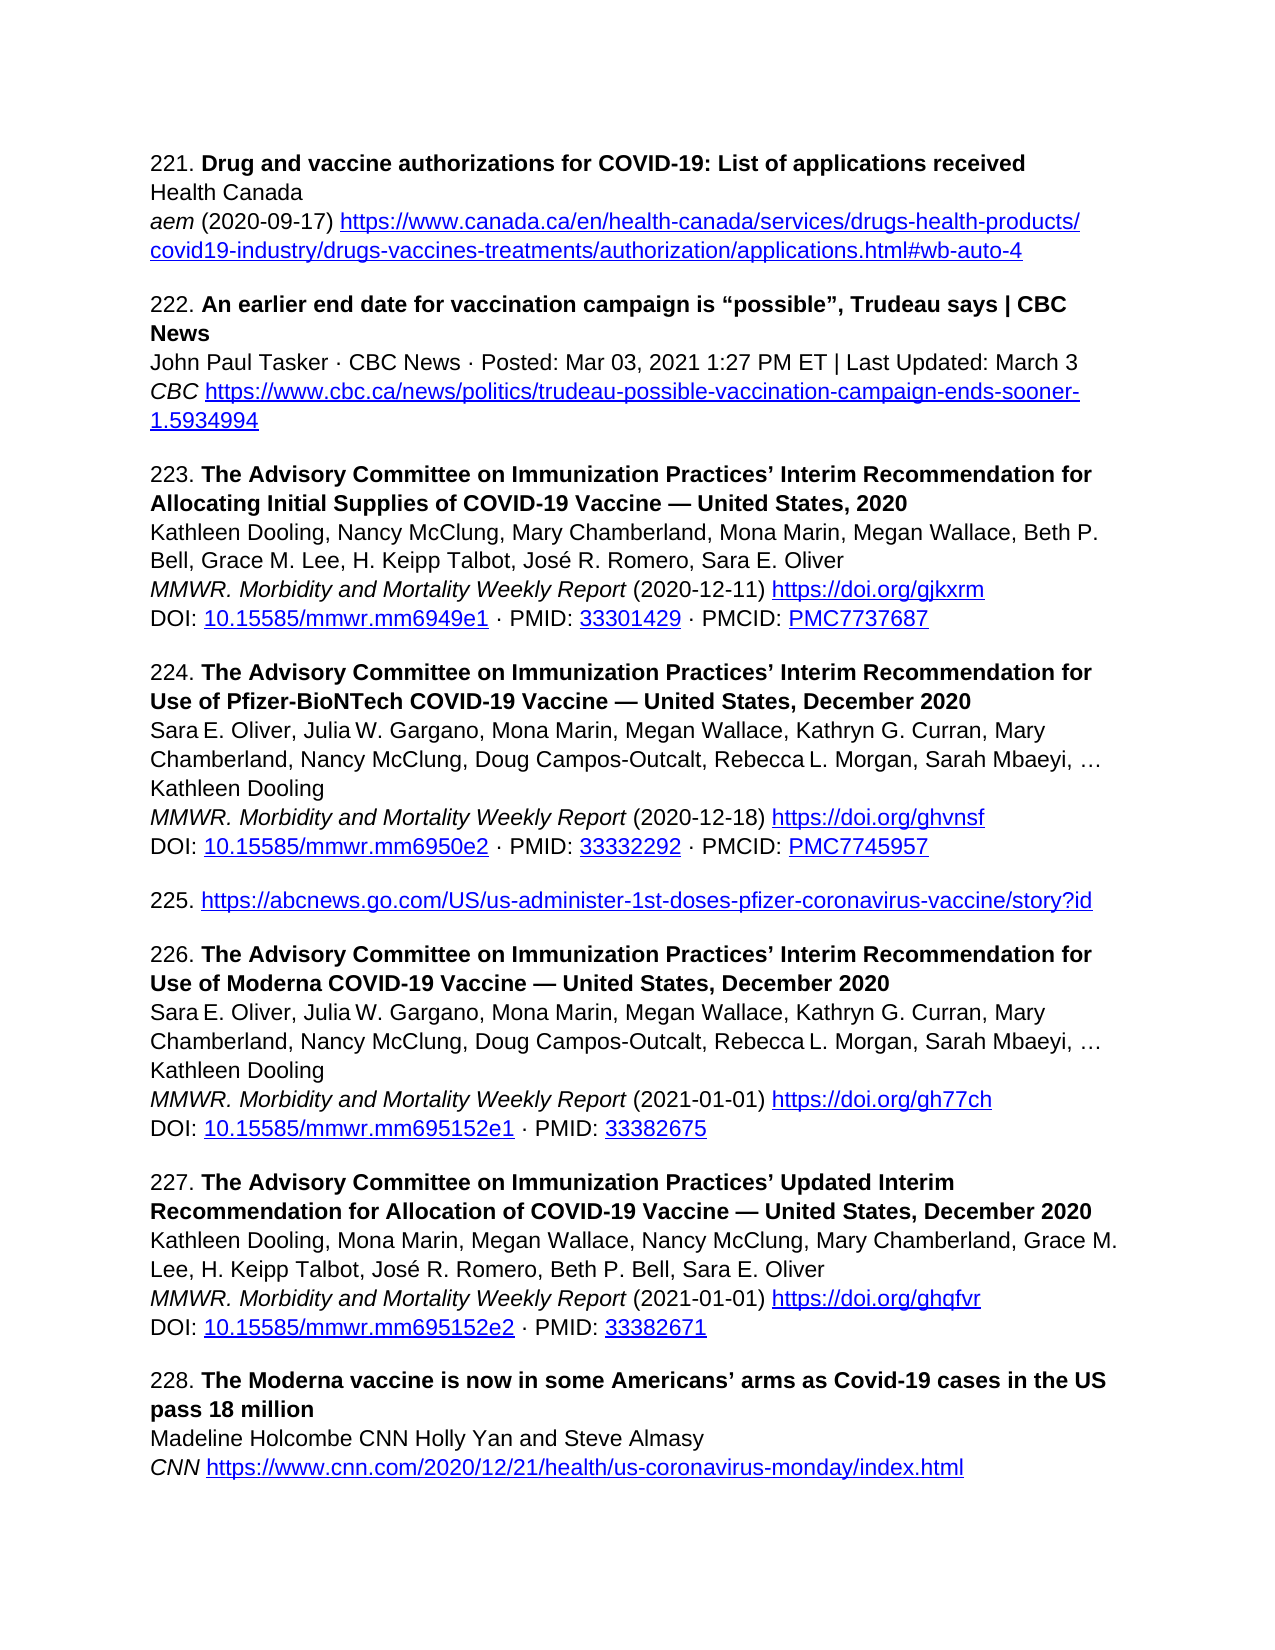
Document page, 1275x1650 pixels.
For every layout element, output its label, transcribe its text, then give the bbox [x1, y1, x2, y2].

text 222. An earlier end date for vaccination campaign is “possible”, Trudeau says | CBC News John Paul Tasker · CBC News · Posted: Mar 03, 2021 1:27 PM ET | Last Updated: March 3 CBC https://www.cbc.ca/news/politics/trudeau-possible-vaccination-campaign-ends-sooner-1.5934994 [150, 291, 1125, 433]
text 224. The Advisory Committee on Immunization Practices’ Interim Recommendation for Use of Pfizer-BioNTech COVID-19 Vaccine — United States, December 2020 Sara E. Oliver, Julia W. Gargano, Mona Marin, Megan Wallace, Kathryn G. Curran, Mary Chamberland, Nancy McClung, Doug Campos-Outcalt, Rebecca L. Morgan, Sarah Mbaeyi, … Kathleen Dooling MMWR. Morbidity and Mortality Weekly Report (2020-12-18) https://doi.org/ghvnsf DOI: 10.15585/mmwr.mm6950e2 · PMID: 33332292 · PMCID: PMC7745957 [150, 659, 1125, 859]
text 226. The Advisory Committee on Immunization Practices’ Interim Recommendation for Use of Moderna COVID-19 Vaccine — United States, December 2020 Sara E. Oliver, Julia W. Gargano, Mona Marin, Megan Wallace, Kathryn G. Curran, Mary Chamberland, Nancy McClung, Doug Campos-Outcalt, Rebecca L. Morgan, Sarah Mbaeyi, … Kathleen Dooling MMWR. Morbidity and Mortality Weekly Report (2021-01-01) https://doi.org/gh77ch DOI: 10.15585/mmwr.mm695152e1 · PMID: 33382675 [150, 941, 1125, 1141]
text 227. The Advisory Committee on Immunization Practices’ Updated Interim Recommendation for Allocation of COVID-19 Vaccine — United States, December 2020 Kathleen Dooling, Mona Marin, Megan Wallace, Nancy McClung, Mary Chamberland, Grace M. Lee, H. Keipp Talbot, José R. Romero, Beth P. Bell, Sara E. Oliver MMWR. Morbidity and Mortality Weekly Report (2021-01-01) https://doi.org/ghqfvr DOI: 10.15585/mmwr.mm695152e2 · PMID: 33382671 [150, 1169, 1125, 1340]
text 223. The Advisory Committee on Immunization Practices’ Interim Recommendation for Allocating Initial Supplies of COVID-19 Vaccine — United States, 2020 Kathleen Dooling, Nancy McClung, Mary Chamberland, Mona Marin, Megan Wallace, Beth P. Bell, Grace M. Lee, H. Keipp Talbot, José R. Romero, Sara E. Oliver MMWR. Morbidity and Mortality Weekly Report (2020-12-11) https://doi.org/gjkxrm DOI: 10.15585/mmwr.mm6949e1 · PMID: 33301429 · PMCID: PMC7737687 [150, 461, 1125, 632]
text 221. Drug and vaccine authorizations for COVID-19: List of applications received Health Canada aem (2020-09-17) https://www.canada.ca/en/health-canada/services/drugs-health-products/covid19-industry/drugs-vaccines-treatments/authorization/applications.html#wb-auto-4 [150, 150, 1125, 263]
text 228. The Moderna vaccine is now in some Americans’ arms as Covid-19 cases in the US pass 18 million Madeline Holcombe CNN Holly Yan and Steve Almasy CNN https://www.cnn.com/2020/12/21/health/us-coronavirus-monday/index.html [150, 1367, 1125, 1481]
text 225. https://abcnews.go.com/US/us-administer-1st-doses-pfizer-coronavirus-vaccine/story?id [150, 887, 1125, 913]
